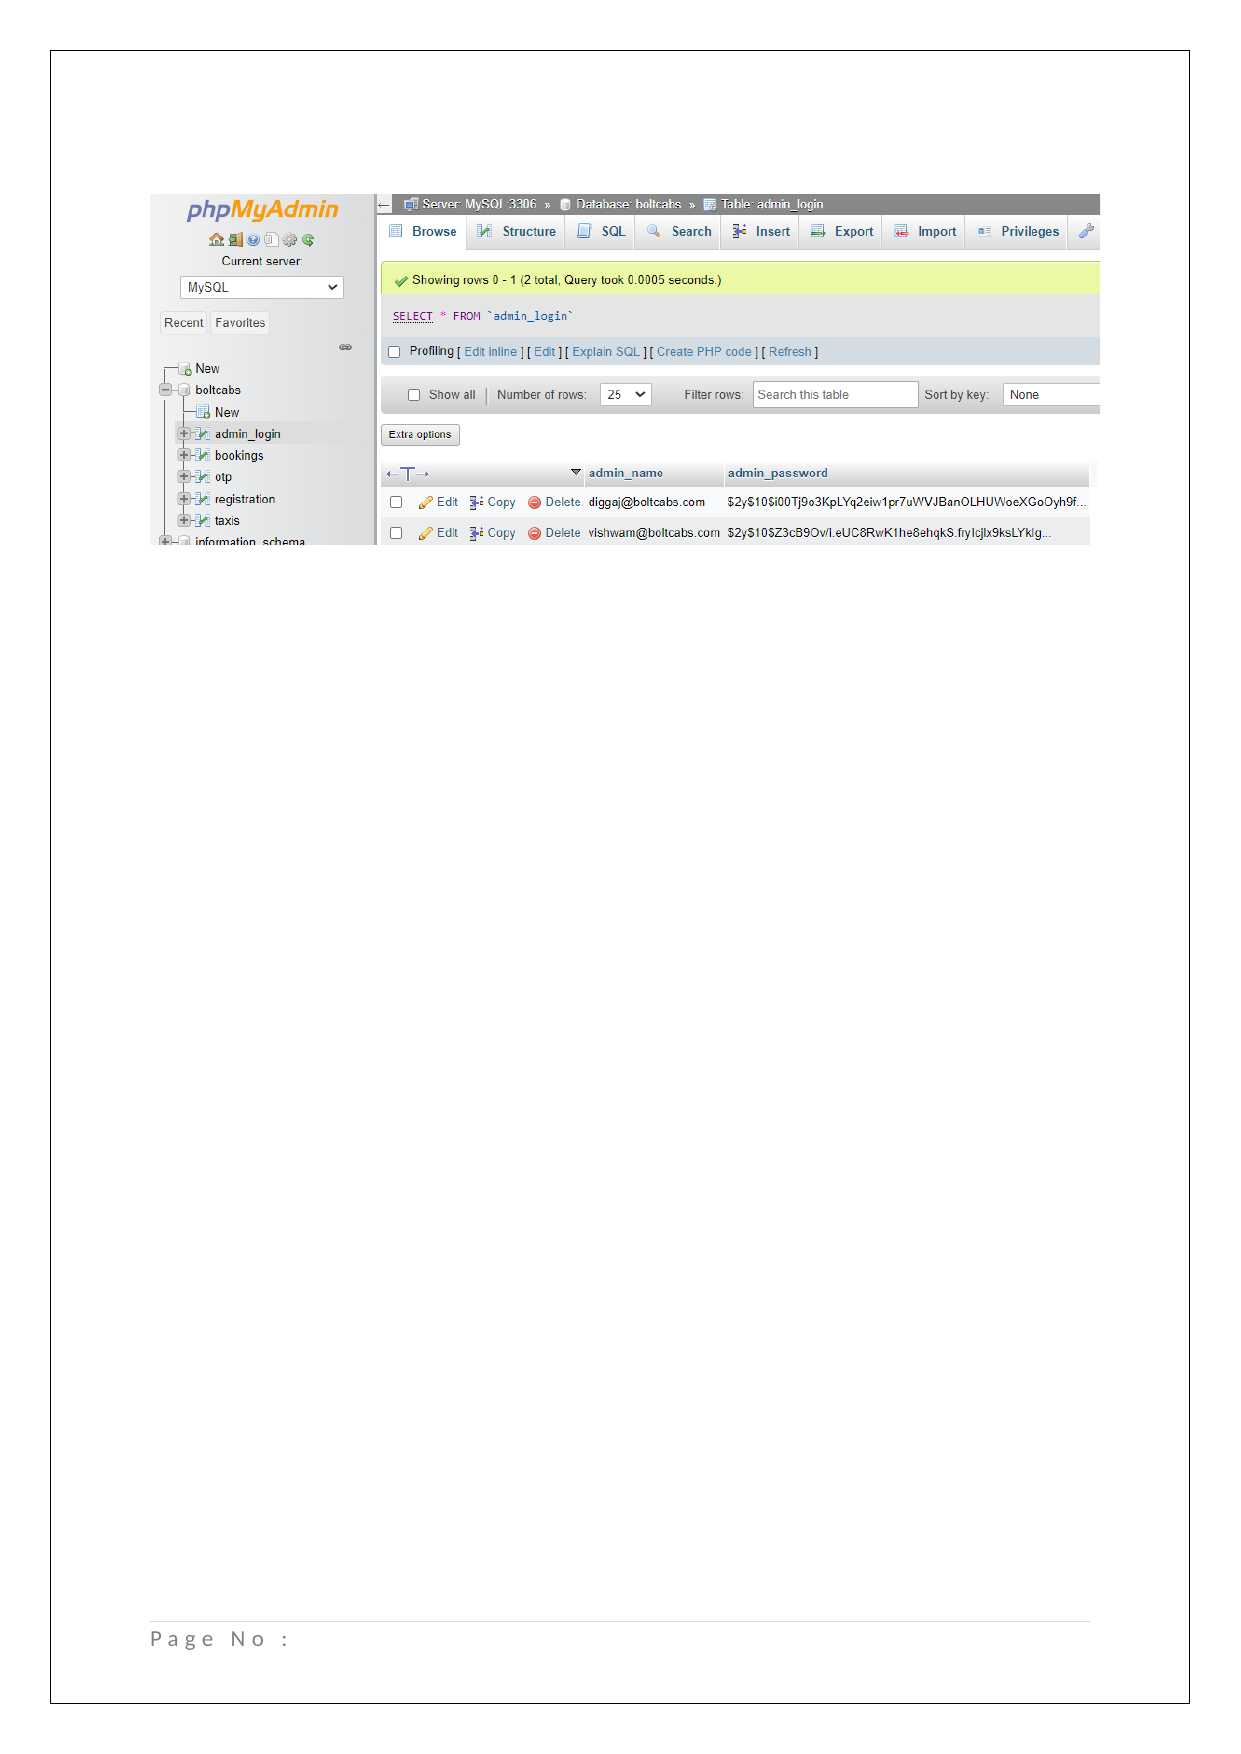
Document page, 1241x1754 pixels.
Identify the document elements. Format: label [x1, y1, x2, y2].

picture [150, 194, 1100, 545]
